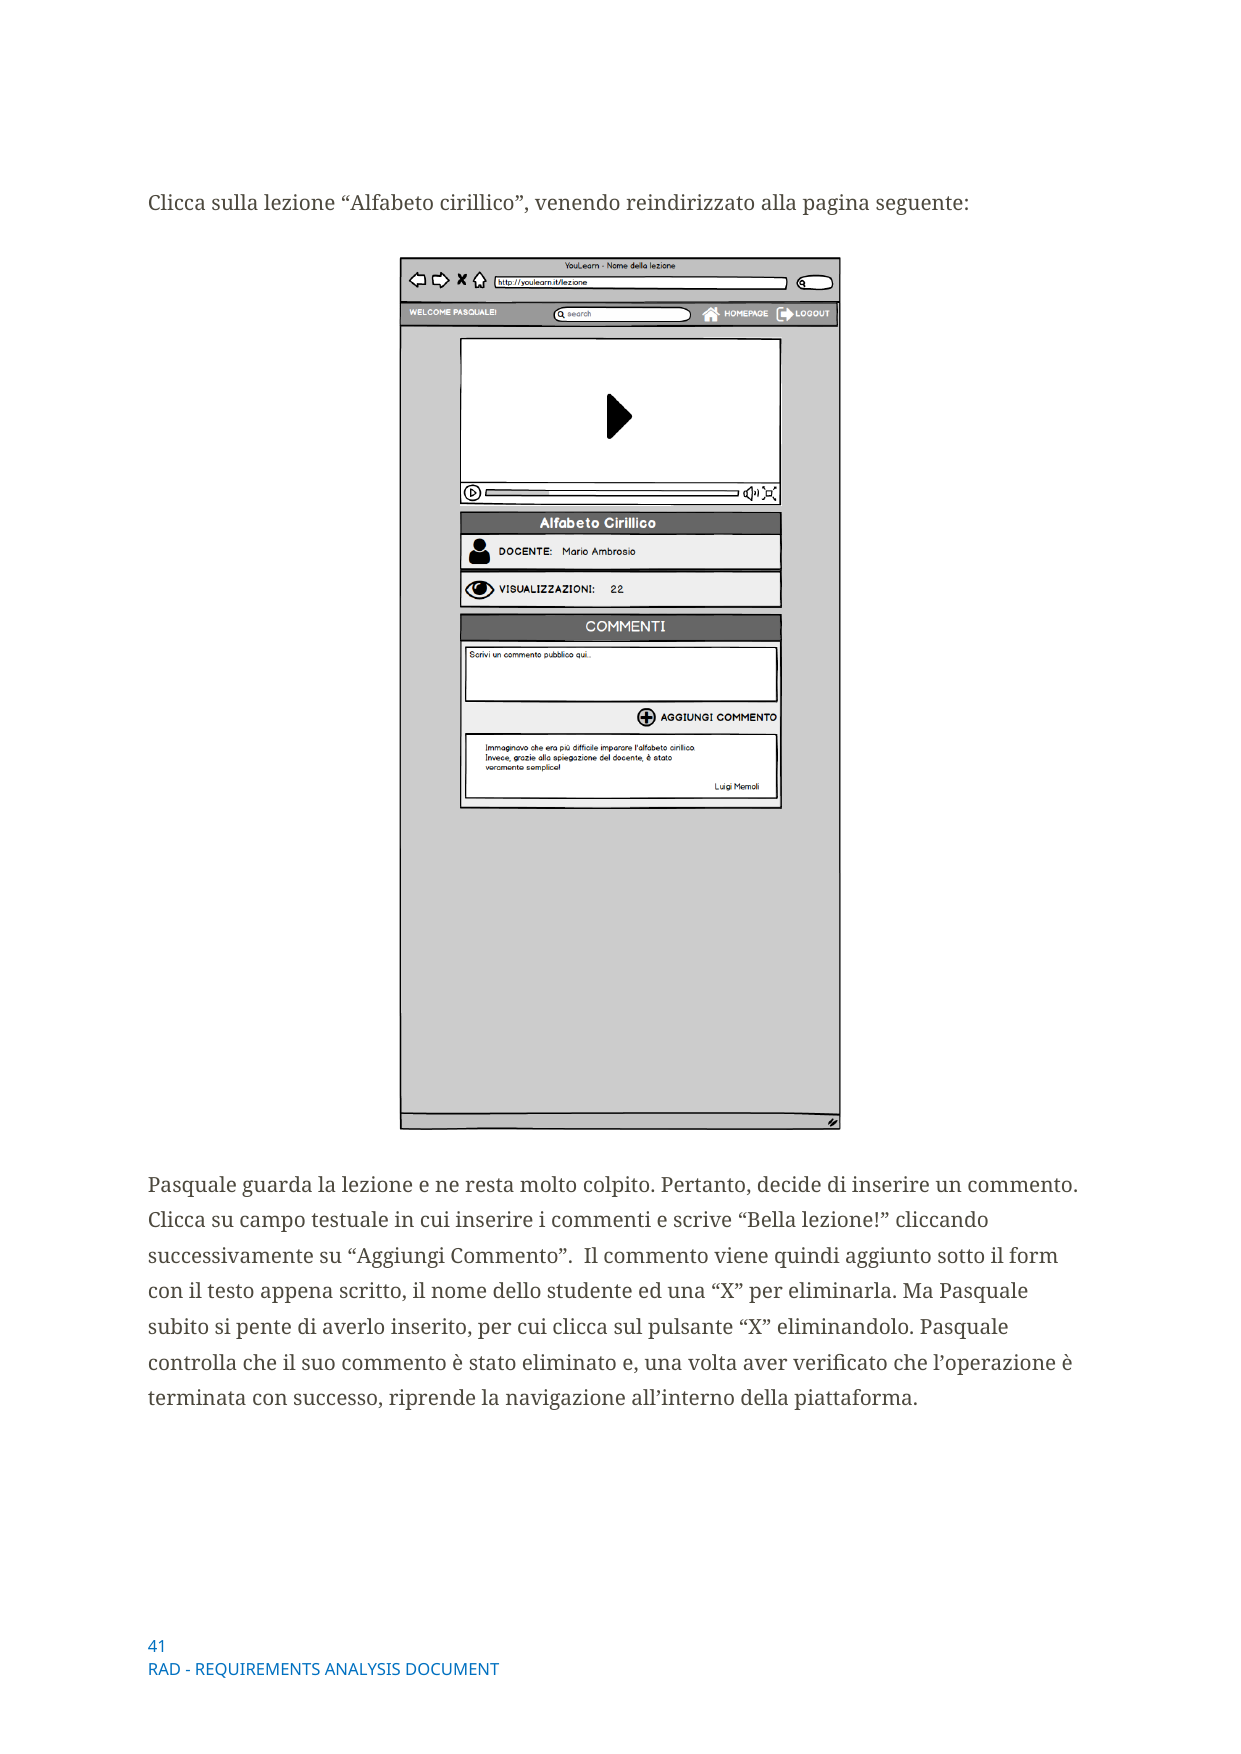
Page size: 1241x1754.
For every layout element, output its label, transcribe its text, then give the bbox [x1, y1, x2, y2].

text Pasquale guarda la lezione e ne resta molto colpito. Pertanto, decide di inserire un commento. Clicca su campo testuale in cui inserire i commenti e scrive “Bella lezione!” cliccando successivamente su “Aggiungi Commento”. Il commento viene quindi aggiunto sotto il form con il testo appena scritto, il nome dello studente ed una “X” per eliminarla. Ma Pasquale subito si pente di averlo inserito, per cui clicca sul pulsante “X” eliminandolo. Pasquale controlla che il suo commento è stato eliminato e, una volta aver verificato che l’operazione è terminata con successo, riprende la navigazione all’interno della piattaforma. [148, 1170, 1092, 1412]
text Clicca sulla lezione “Alfabeto cirillico”, venendo reindirizzato alla pagina seguente: [148, 188, 1092, 217]
picture [399, 257, 841, 1130]
